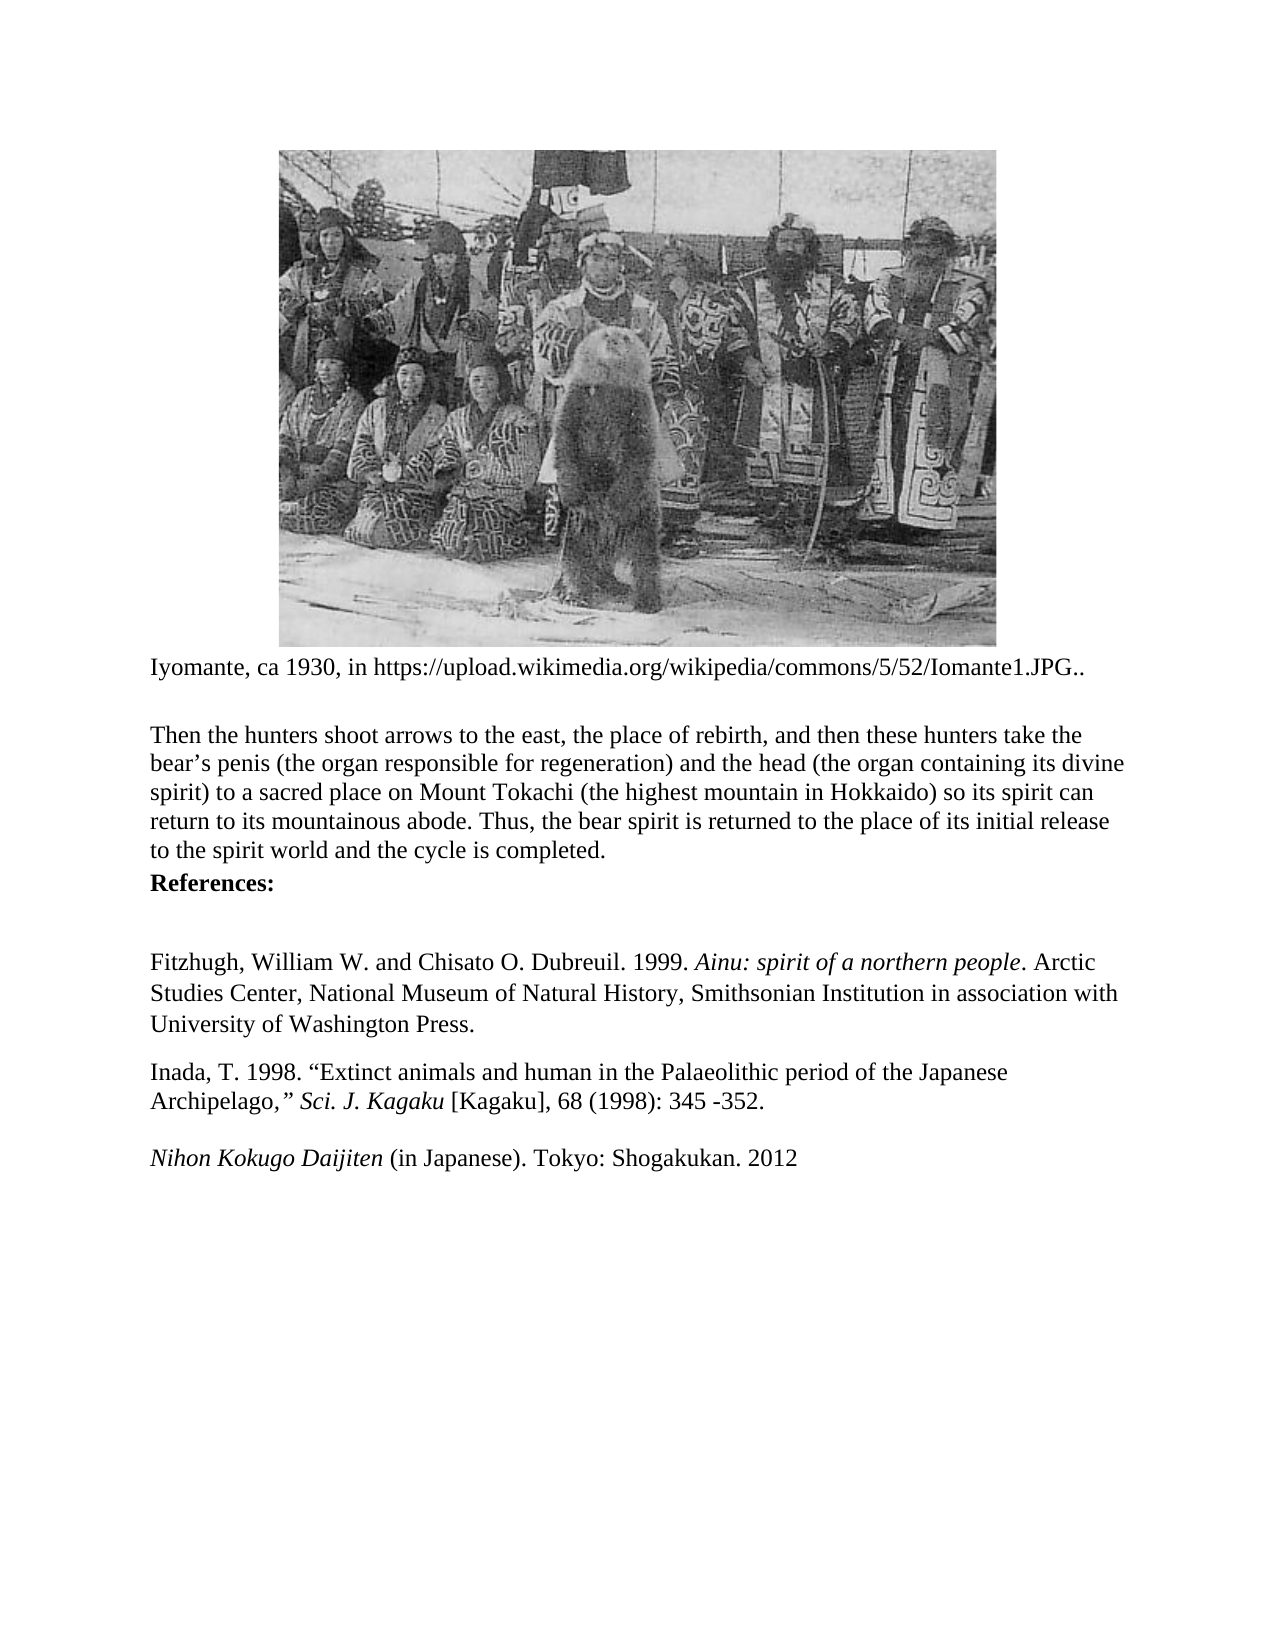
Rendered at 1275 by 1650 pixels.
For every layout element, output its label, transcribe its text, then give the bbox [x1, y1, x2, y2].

text References: [150, 868, 1125, 897]
text Fitzhugh, William W. and ‎Chisato O. Dubreuil. 1999. Ainu: spirit of a northern people. Arctic Studies Center, National Museum of Natural History, Smithsonian Institution in association with University of Washington Press. [150, 947, 1125, 1038]
picture [278, 150, 997, 647]
text Nihon Kokugo Daijiten (in Japanese). Tokyo: Shogakukan. 2012 [150, 1143, 1125, 1172]
text Inada, T. 1998. “Extinct animals and human in the Palaeolithic period of the Japanese Archipelago,” Sci. J. Kagaku [Kagaku], 68 (1998): 345 -352. [150, 1057, 1125, 1114]
text Then the hunters shoot arrows to the east, the place of rebirth, and then these hunters take the bear’s penis (the organ responsible for regeneration) and the head (the organ containing its divine spirit) to a sacred place on Mount Tokachi (the highest mountain in Hokkaido) so its spirit can return to its mountainous abode. Thus, the bear spirit is returned to the place of its initial release to the spirit world and the cycle is completed. [150, 720, 1125, 863]
text Iyomante, ca 1930, in https://upload.wikimedia.org/wikipedia/commons/5/52/Iomante1.JPG.. [150, 652, 1125, 681]
